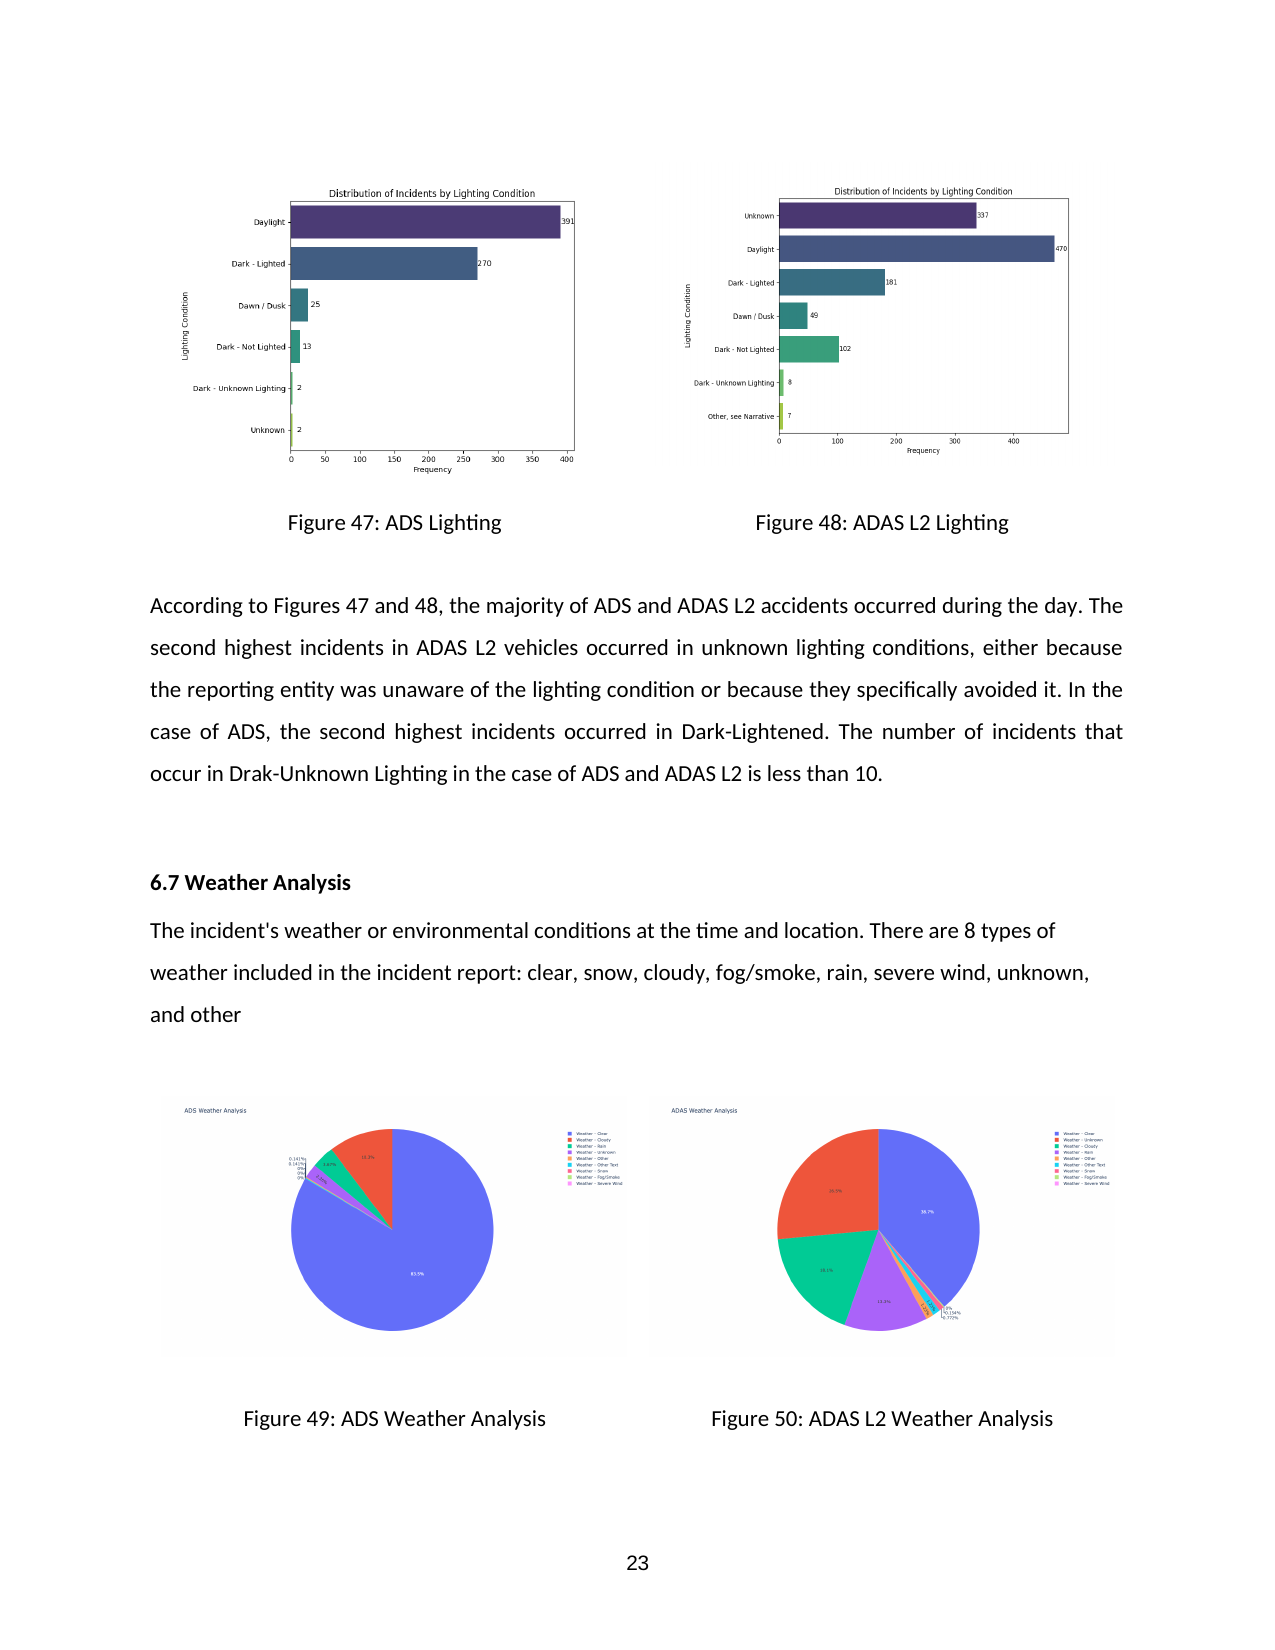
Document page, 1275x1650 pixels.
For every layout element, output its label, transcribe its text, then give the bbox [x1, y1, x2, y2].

picture [648, 162, 1115, 466]
table_header [640, 152, 1125, 496]
table_cell Figure 47: ADS Lighting [152, 498, 638, 547]
table_header [640, 1086, 1125, 1391]
table_cell Figure 49: ADS Weather Analysis [152, 1394, 638, 1442]
table_cell Figure 48: ADAS L2 Lighting [640, 498, 1125, 547]
table_header [152, 152, 638, 496]
table_cell Figure 50: ADAS L2 Weather Analysis [640, 1394, 1125, 1442]
picture [648, 1096, 1115, 1357]
picture [161, 1096, 628, 1357]
table_header [152, 1086, 638, 1391]
text The incident's weather or environmental conditions at the time and location. There are 8 types of weather included in the incident report: clear, snow, cloudy, fog/smoke, rain, severe wind, unknown, and other [150, 916, 1125, 1028]
picture [161, 162, 628, 486]
subtitle 6.7 Weather Analysis [150, 868, 1125, 896]
text According to Figures 47 and 48, the majority of ADS and ADAS L2 accidents occurred during the day. The second highest incidents in ADAS L2 vehicles occurred in unknown lighting conditions, either because the reporting entity was unaware of the lighting condition or because they specifically avoided it. In the case of ADS, the second highest incidents occurred in Dark-Lightened. The number of incidents that occur in Drak-Unknown Lighting in the case of ADS and ADAS L2 is less than 10. [150, 591, 1125, 787]
